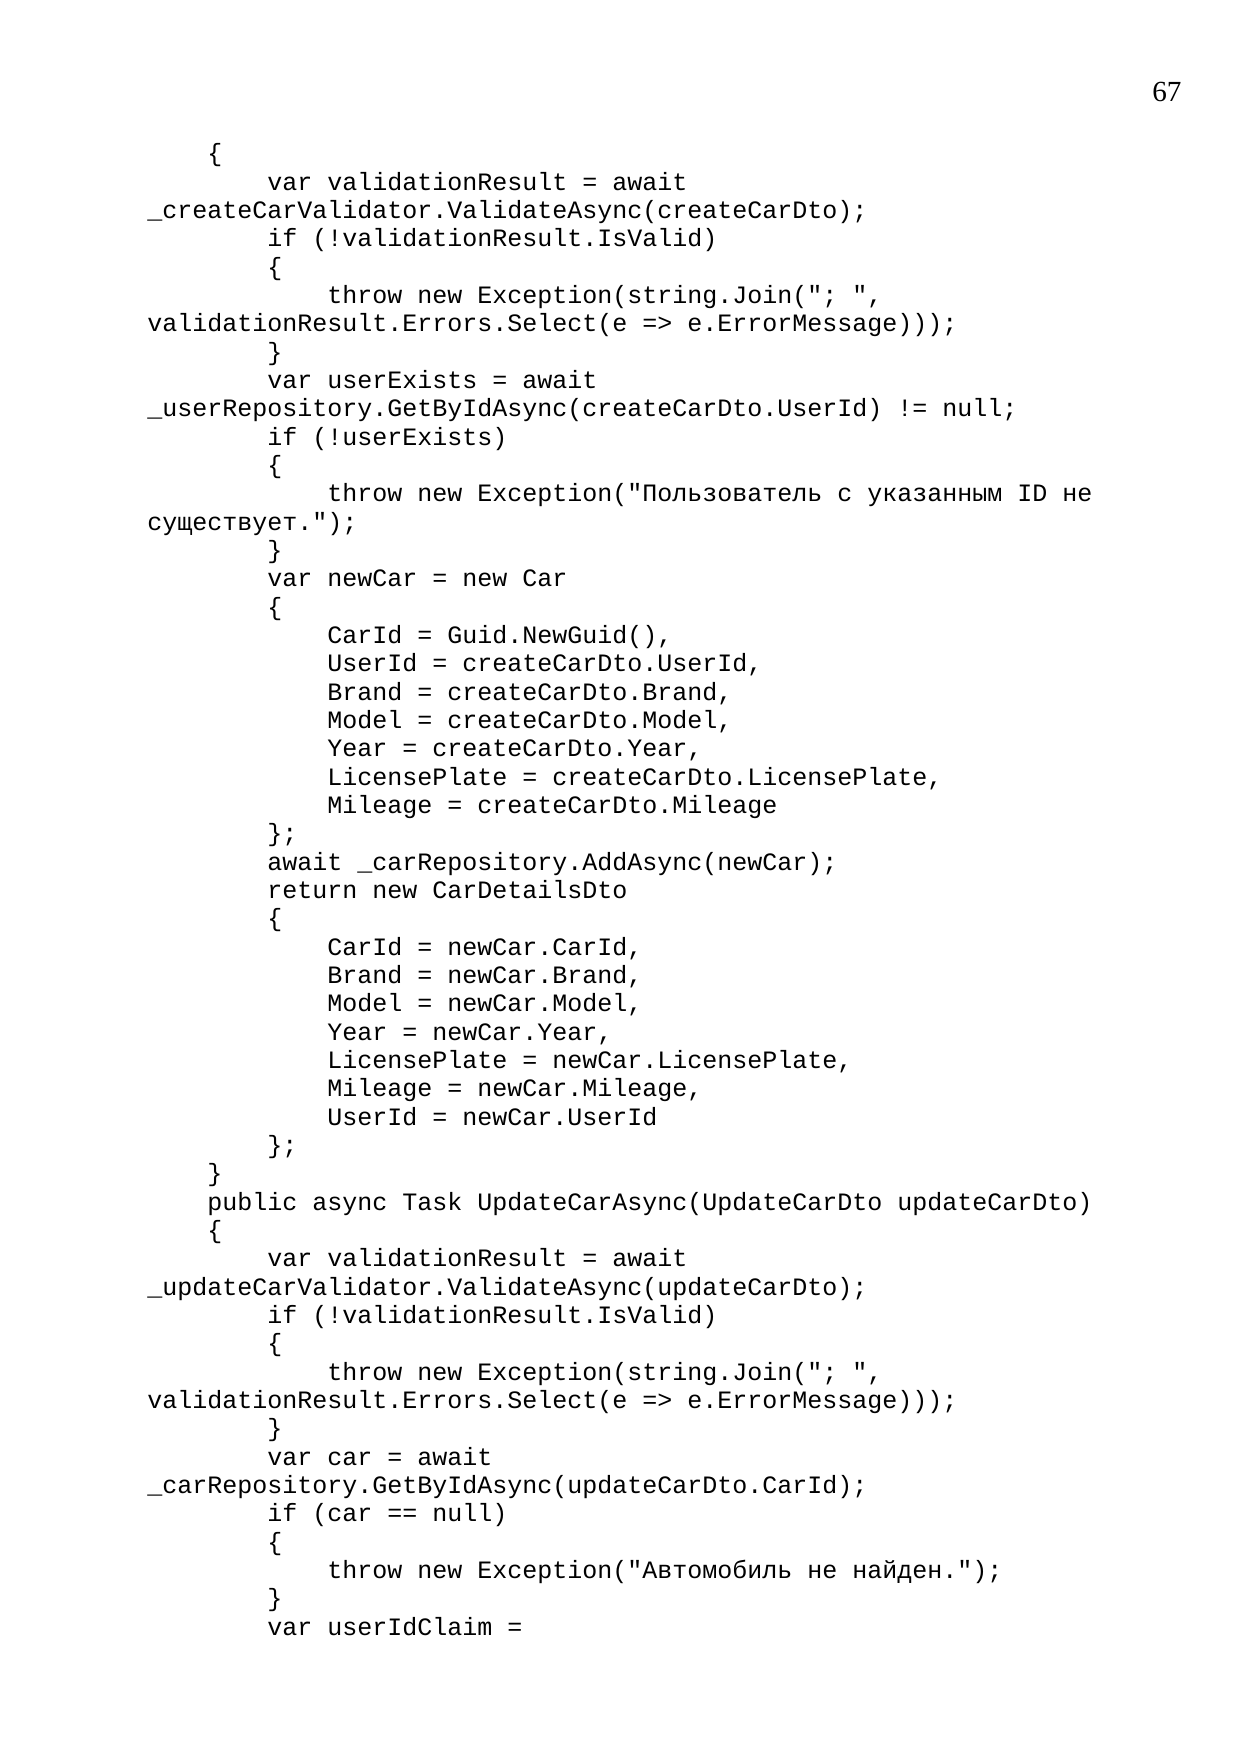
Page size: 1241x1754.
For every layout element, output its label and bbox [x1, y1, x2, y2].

table_header [136, 141, 1180, 1643]
